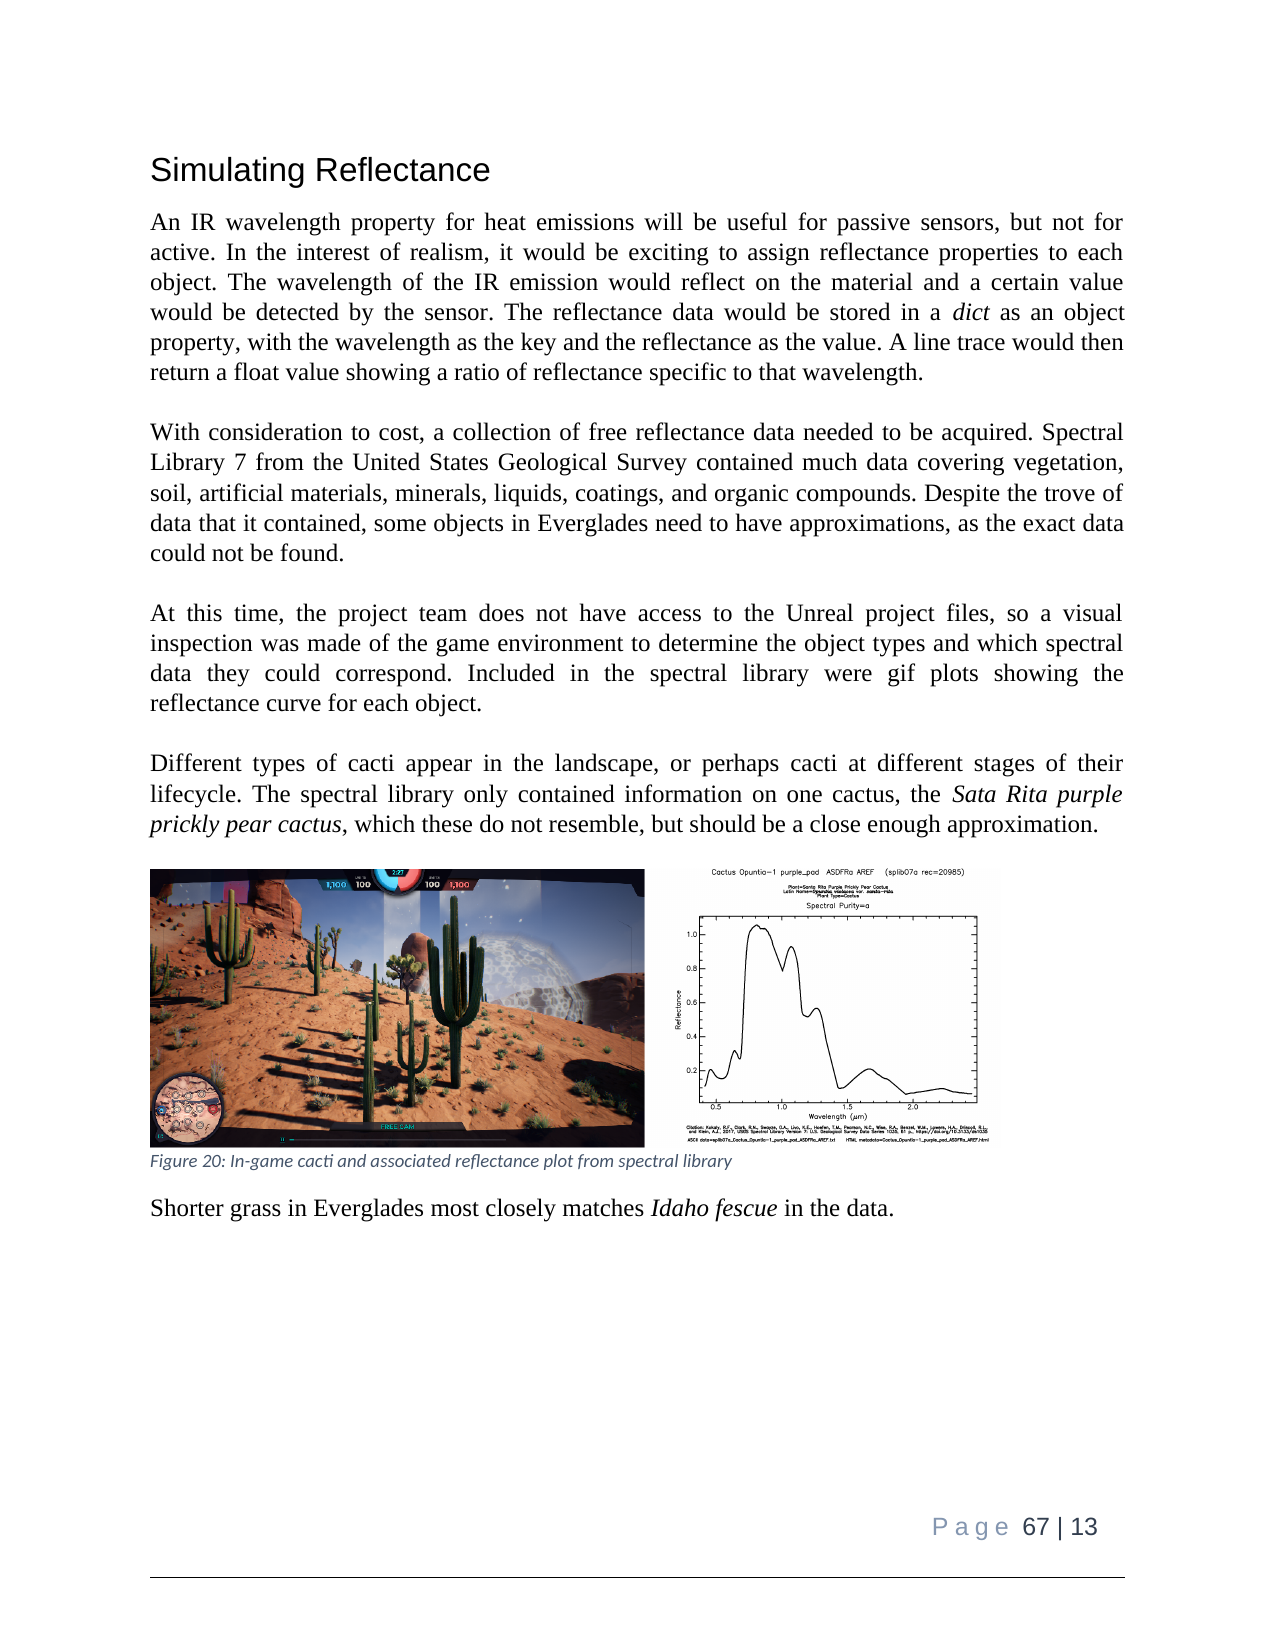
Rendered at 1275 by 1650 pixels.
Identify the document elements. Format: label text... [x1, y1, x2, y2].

picture [150, 868, 1001, 1148]
text Different types of cacti appear in the landscape, or perhaps cacti at different stages of their lifecycle. The spectral library only contained information on one cactus, the Sata Rita purple prickly pear cactus, which these do not resemble, but should be a close enough approximation. [150, 748, 1125, 837]
text Shorter grass in Everglades most closely matches Idaho fescue in the data. [150, 1193, 1125, 1221]
subtitle Simulating Reflectance [150, 150, 1125, 188]
text An IR wavelength property for heat emissions will be useful for passive sensors, but not for active. In the interest of realism, it would be exciting to assign reflectance properties to each object. The wavelength of the IR emission would reflect on the material and a certain value would be detected by the sensor. The reflectance data would be stored in a dict as an object property, with the wavelength as the key and the reflectance as the value. A line trace would then return a float value showing a ratio of reflectance specific to that wavelength. [150, 207, 1125, 386]
text With consideration to cost, a collection of free reflectance data needed to be acquired. Spectral Library 7 from the United States Geological Survey contained much data covering vegetation, soil, artificial materials, minerals, liquids, coatings, and organic compounds. Despite the trove of data that it contained, some objects in Everglades need to have approximations, as the exact data could not be found. [150, 417, 1125, 567]
text At this time, the project team does not have access to the Unreal project files, so a visual inspection was made of the game environment to determine the object types and which spectral data they could correspond. Included in the spectral library were gif plots showing the reflectance curve for each object. [150, 598, 1125, 717]
